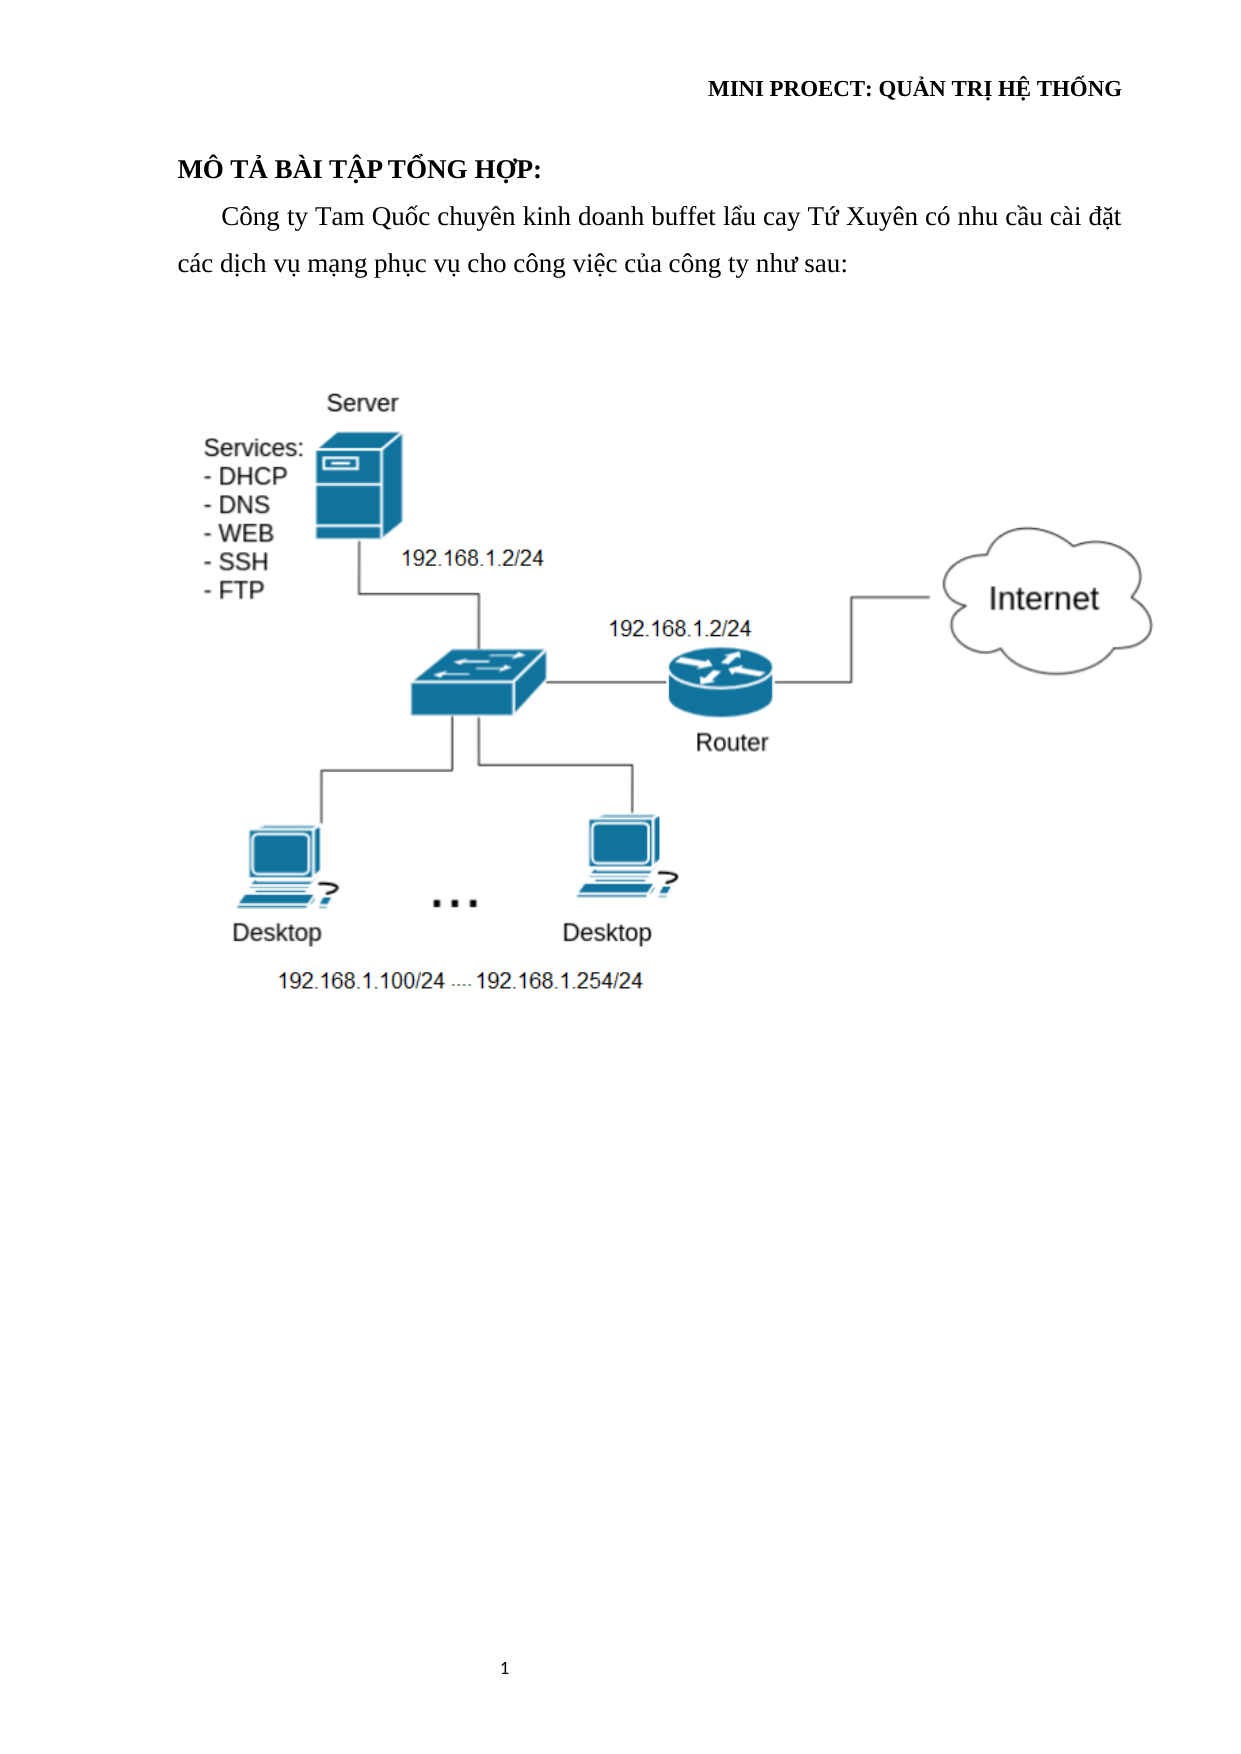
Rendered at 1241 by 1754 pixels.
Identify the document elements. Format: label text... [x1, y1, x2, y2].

subtitle MÔ TẢ BÀI TẬP TỔNG HỢP: [177, 153, 1122, 185]
picture [177, 375, 1163, 1013]
text Công ty Tam Quốc chuyên kinh doanh buffet lẩu cay Tứ Xuyên có nhu cầu cài đặt các dịch vụ mạng phục vụ cho công việc của công ty như sau: [177, 200, 1122, 278]
